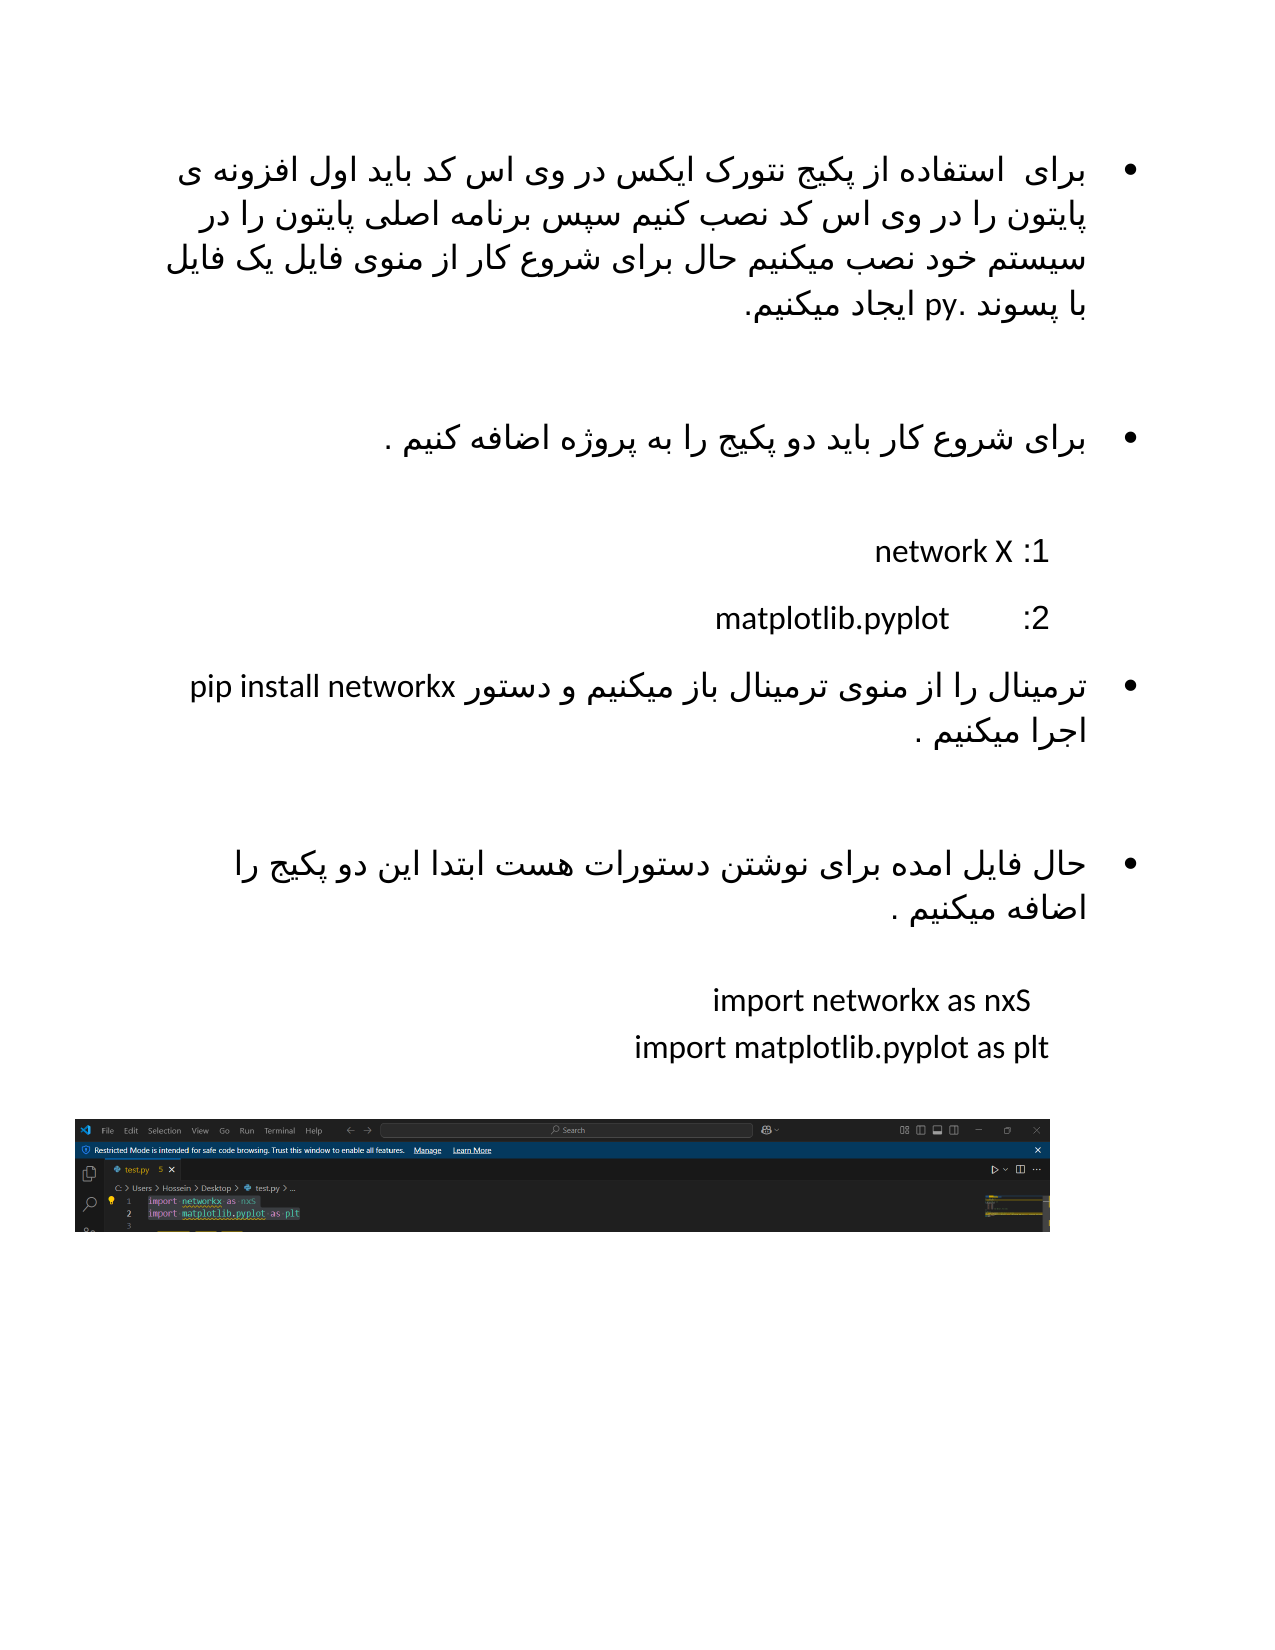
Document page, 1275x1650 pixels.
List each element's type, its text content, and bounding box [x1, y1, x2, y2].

list حال فایل امده برای نوشتن دستورات هست ابتدا این دو پکیج را اضافه میکنیم . [150, 844, 1125, 927]
text 1: network X [150, 530, 1050, 570]
text 2: matplotlib.pyplot [150, 597, 1050, 638]
list ترمینال را از منوی ترمینال باز میکنیم و دستور pip install networkx اجرا میکنیم . [150, 665, 1125, 750]
picture [75, 1119, 1050, 1232]
list import matplotlib.pyplot as plt [150, 1026, 1050, 1067]
list برای شروع کار باید دو پکیج را به پروژه اضافه کنیم . [150, 418, 1125, 456]
list برای استفاده از پکیج نتورک ایکس در وی اس کد باید اول افزونه ی پایتون را در وی اس کد نصب کنیم سپس برنامه اصلی پایتون را در سیستم خود نصب میکنیم حال برای شروع کار از منوی فایل یک فایل با پسوند .py ایجاد میکنیم. [150, 150, 1125, 323]
list import networkx as nxS [150, 979, 1050, 1020]
